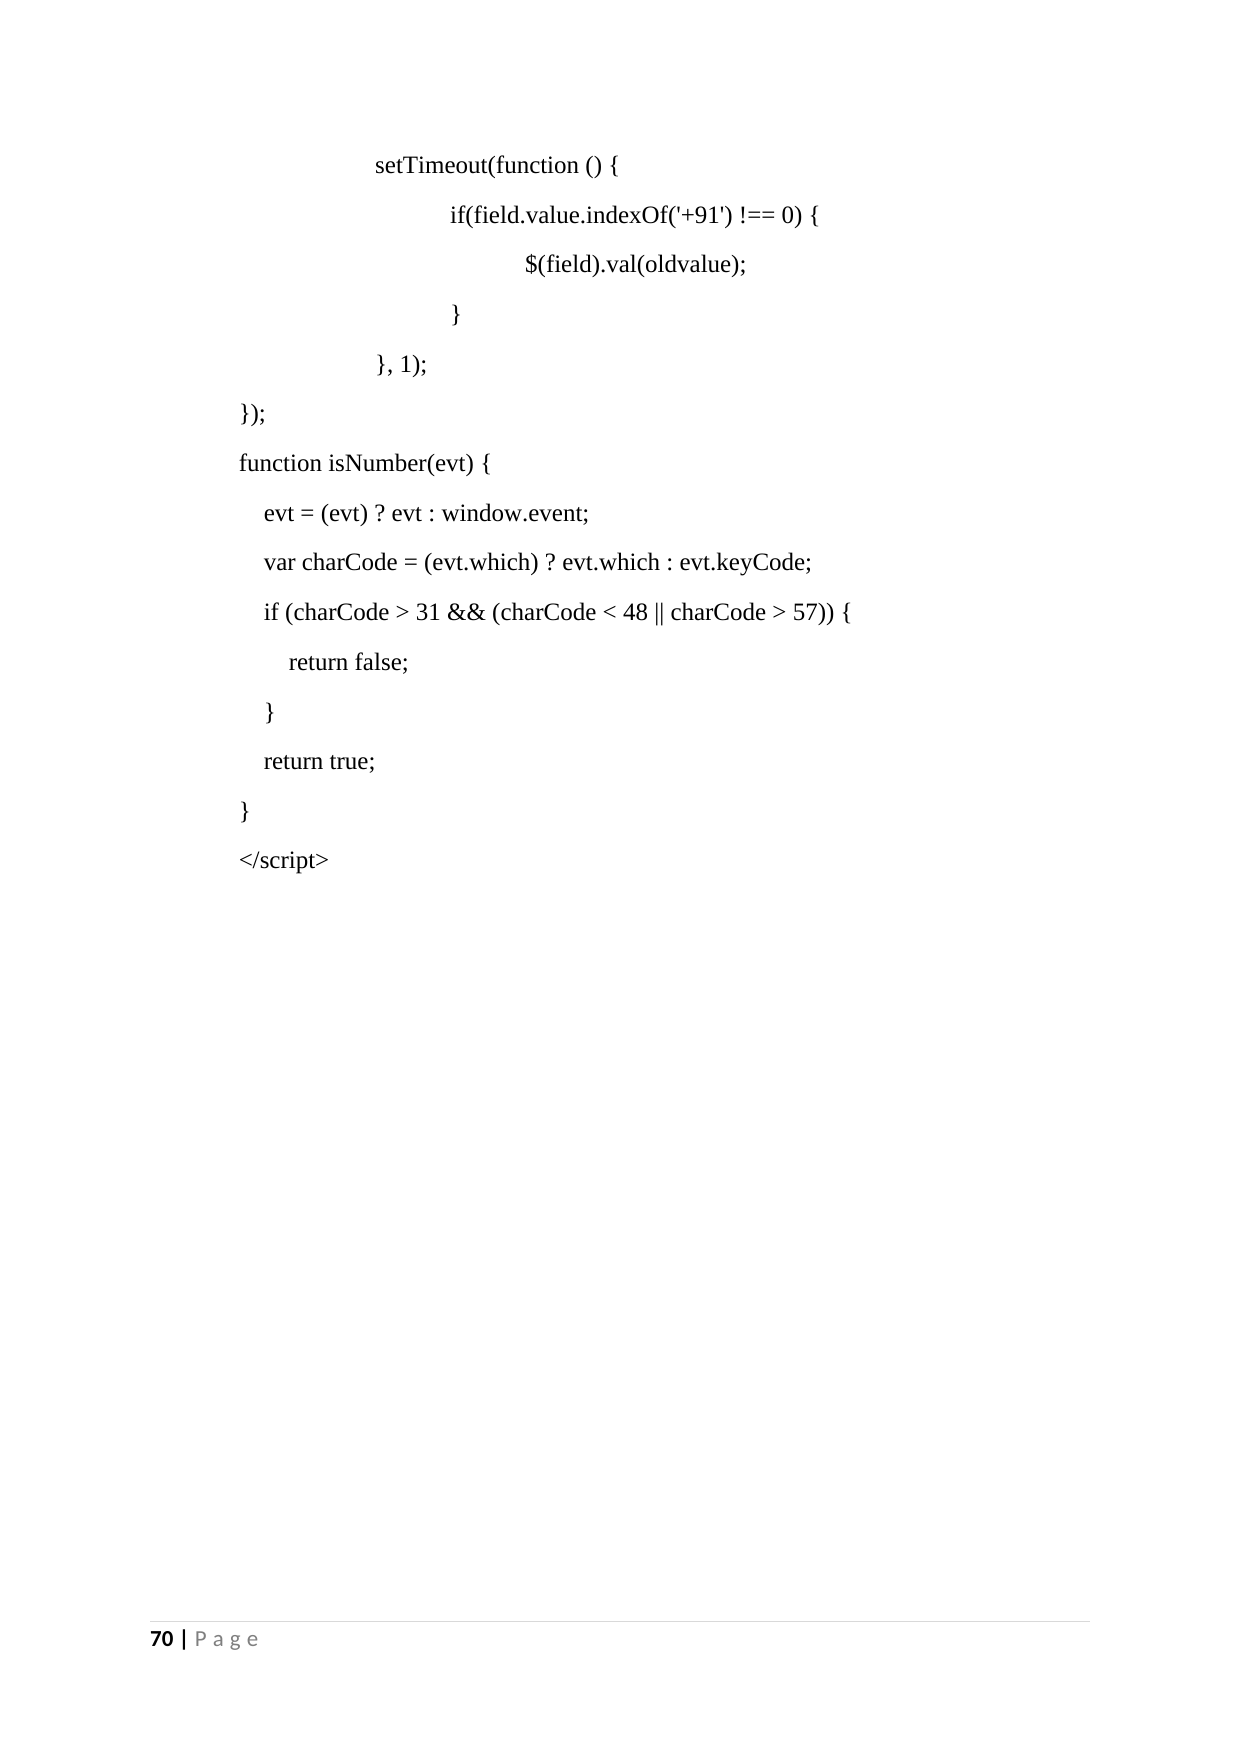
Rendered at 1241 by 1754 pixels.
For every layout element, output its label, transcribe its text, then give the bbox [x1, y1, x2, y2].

text if(field.value.indexOf('+91') !== 0) { [238, 200, 1090, 228]
text $(field).val(oldvalue); [238, 249, 1090, 278]
text if (charCode > 31 && (charCode < 48 || charCode > 57)) { [238, 597, 1090, 626]
text }); [238, 398, 1090, 427]
text return false; [238, 647, 1090, 676]
text var charCode = (evt.which) ? evt.which : evt.keyCode; [238, 547, 1090, 576]
text } [238, 796, 1090, 825]
text return true; [238, 746, 1090, 775]
text evt = (evt) ? evt : window.event; [238, 498, 1090, 527]
text </script> [238, 846, 1090, 874]
text function isNumber(evt) { [238, 448, 1090, 477]
text }, 1); [238, 349, 1090, 377]
text setTimeout(function () { [238, 150, 1090, 179]
text } [238, 299, 1090, 328]
text } [238, 697, 1090, 725]
